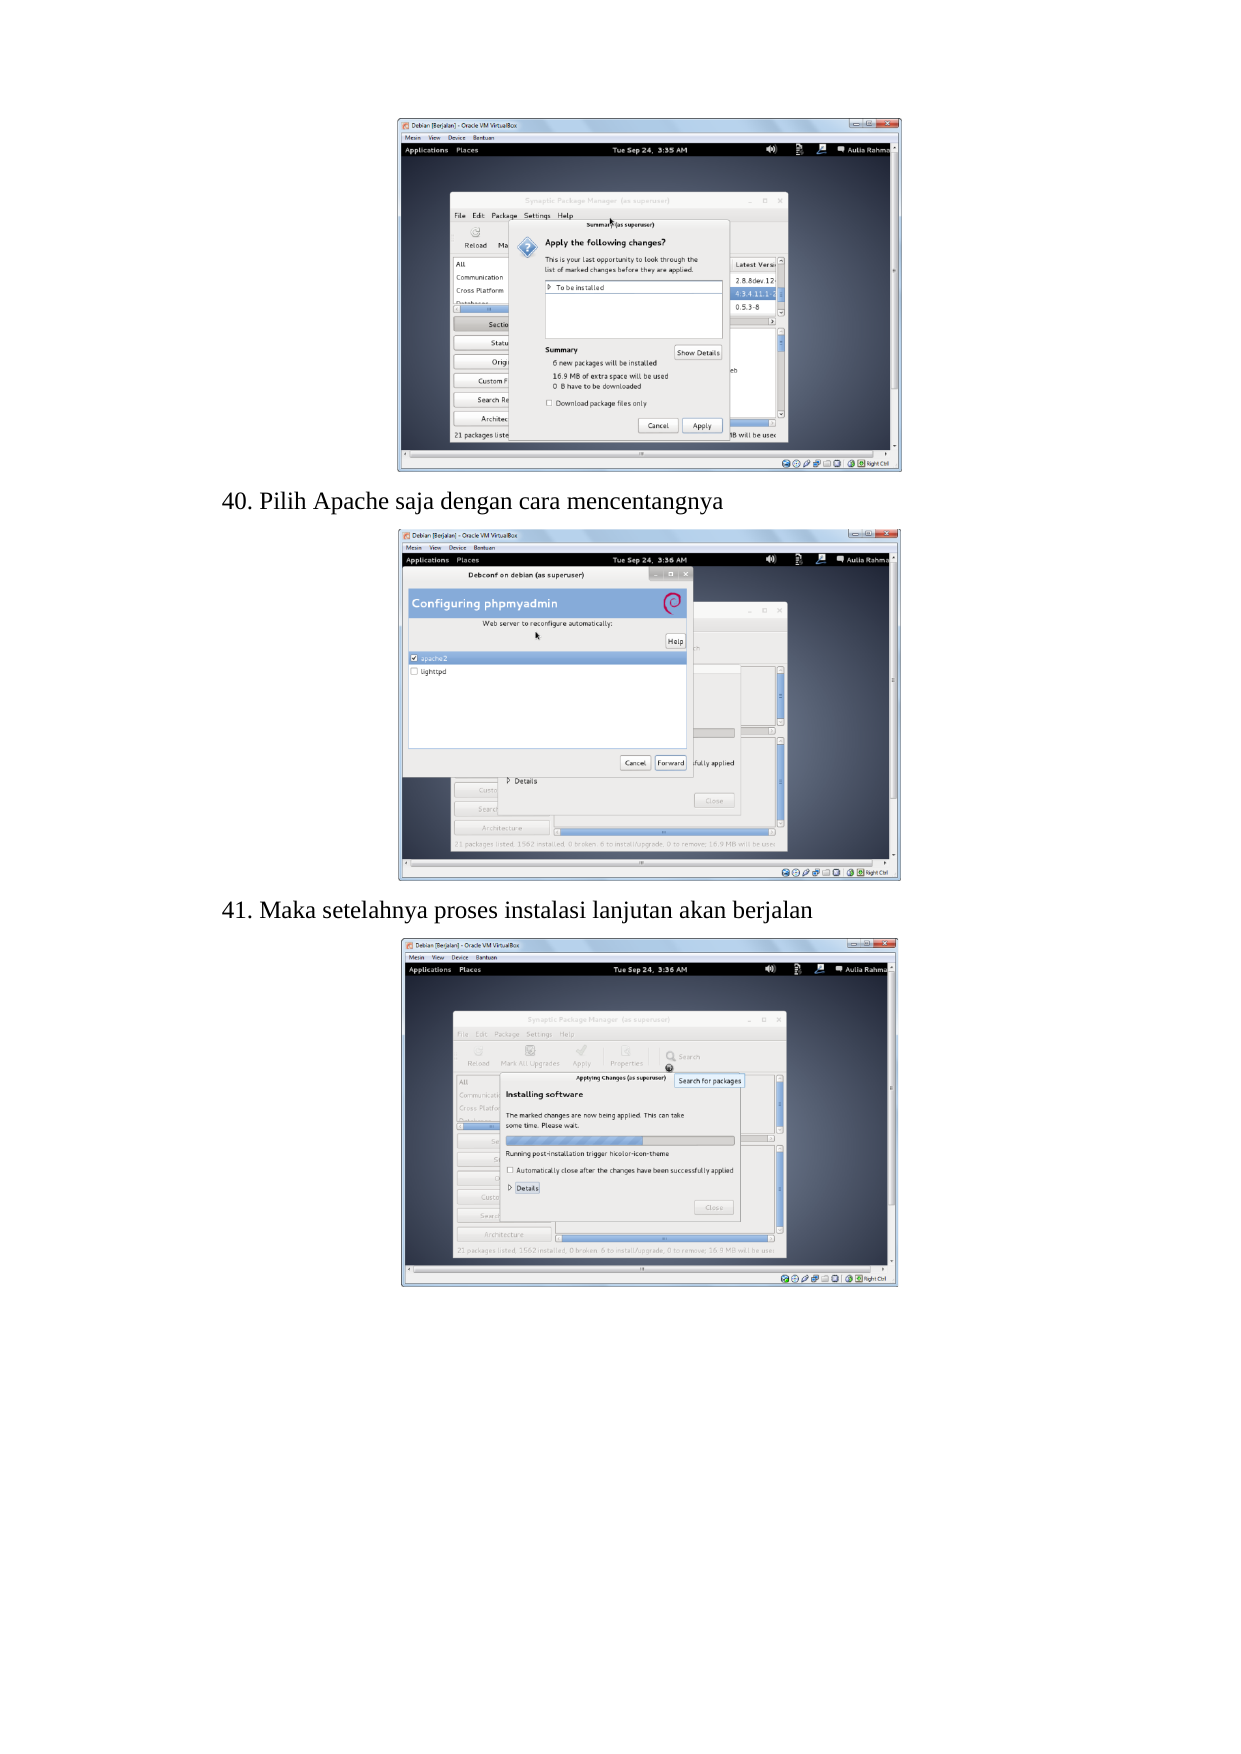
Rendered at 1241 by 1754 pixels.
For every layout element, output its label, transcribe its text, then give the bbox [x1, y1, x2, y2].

picture [401, 938, 899, 1287]
list Pilih Apache saja dengan cara mencentangnya [222, 486, 1122, 515]
picture [398, 529, 901, 881]
list Maka setelahnya proses instalasi lanjutan akan berjalan [222, 895, 1122, 924]
picture [397, 118, 902, 472]
